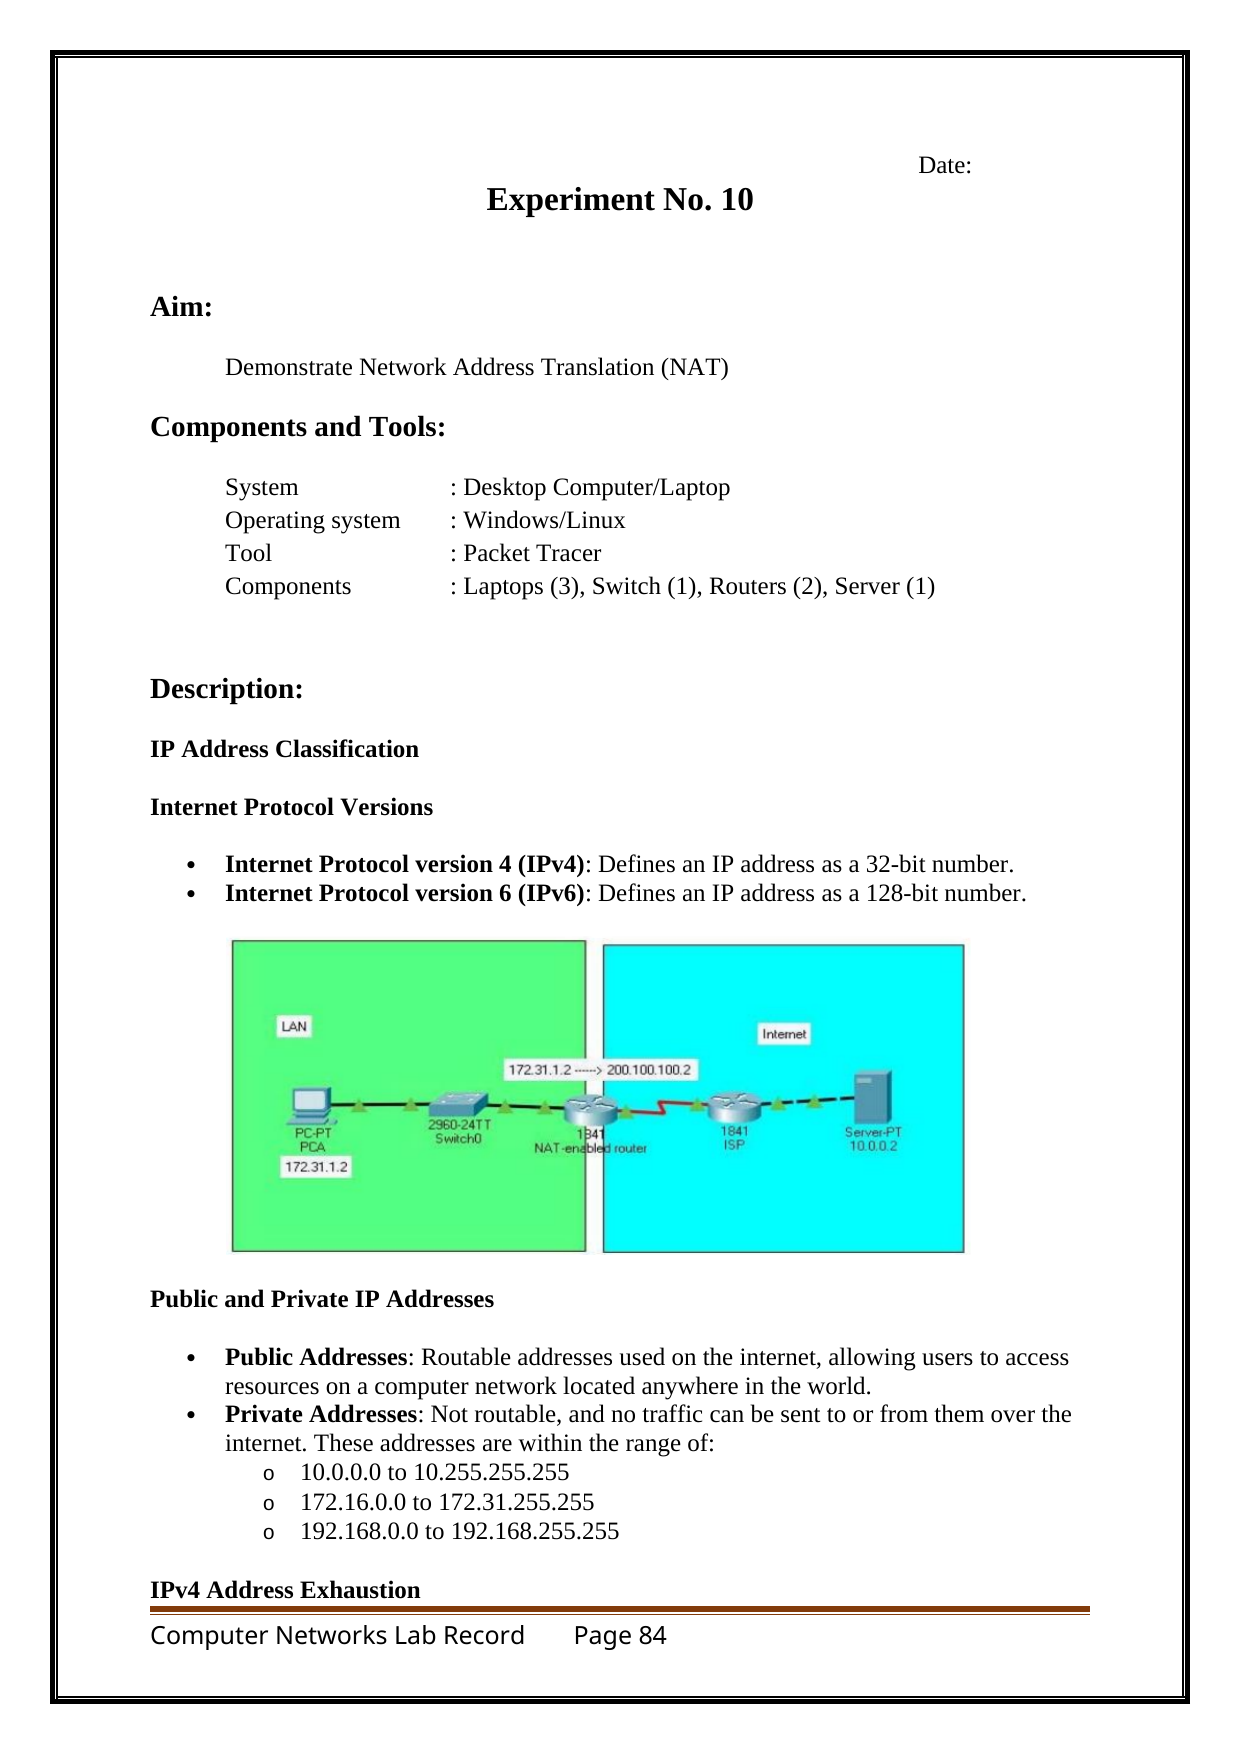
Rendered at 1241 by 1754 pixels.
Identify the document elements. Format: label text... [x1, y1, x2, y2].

text Experiment No. 10 [150, 179, 1090, 217]
list 192.168.0.0 to 192.168.255.255 [262, 1516, 1090, 1546]
list Private Addresses: Not routable, and no traffic can be sent to or from them over the internet. These addresses are within the range of: [187, 1399, 1090, 1457]
text System : Desktop Computer/Laptop [225, 472, 1090, 501]
list 172.16.0.0 to 172.31.255.255 [262, 1487, 1090, 1516]
text Tool : Packet Tracer [225, 538, 1090, 567]
list Internet Protocol version 4 (IPv4): Defines an IP address as a 32-bit number. [187, 849, 1090, 878]
list Internet Protocol version 6 (IPv6): Defines an IP address as a 128-bit number. [187, 878, 1090, 907]
text Aim: [150, 289, 1090, 322]
text Operating system : Windows/Linux [225, 505, 1090, 534]
text IPv4 Address Exhaustion [150, 1575, 1090, 1604]
picture [225, 936, 971, 1255]
text Internet Protocol Versions [150, 792, 1090, 820]
text Components and Tools: [150, 409, 1090, 443]
text Date: [150, 150, 1090, 179]
text IP Address Classification [150, 734, 1090, 762]
text Public and Private IP Addresses [150, 1284, 1090, 1313]
list Public Addresses: Routable addresses used on the internet, allowing users to access resources on a computer network located anywhere in the world. [187, 1342, 1090, 1399]
text Demonstrate Network Address Translation (NAT) [150, 352, 1090, 380]
text Description: [150, 671, 1090, 704]
list 10.0.0.0 to 10.255.255.255 [262, 1457, 1090, 1487]
text Components : Laptops (3), Switch (1), Routers (2), Server (1) [225, 571, 1090, 600]
